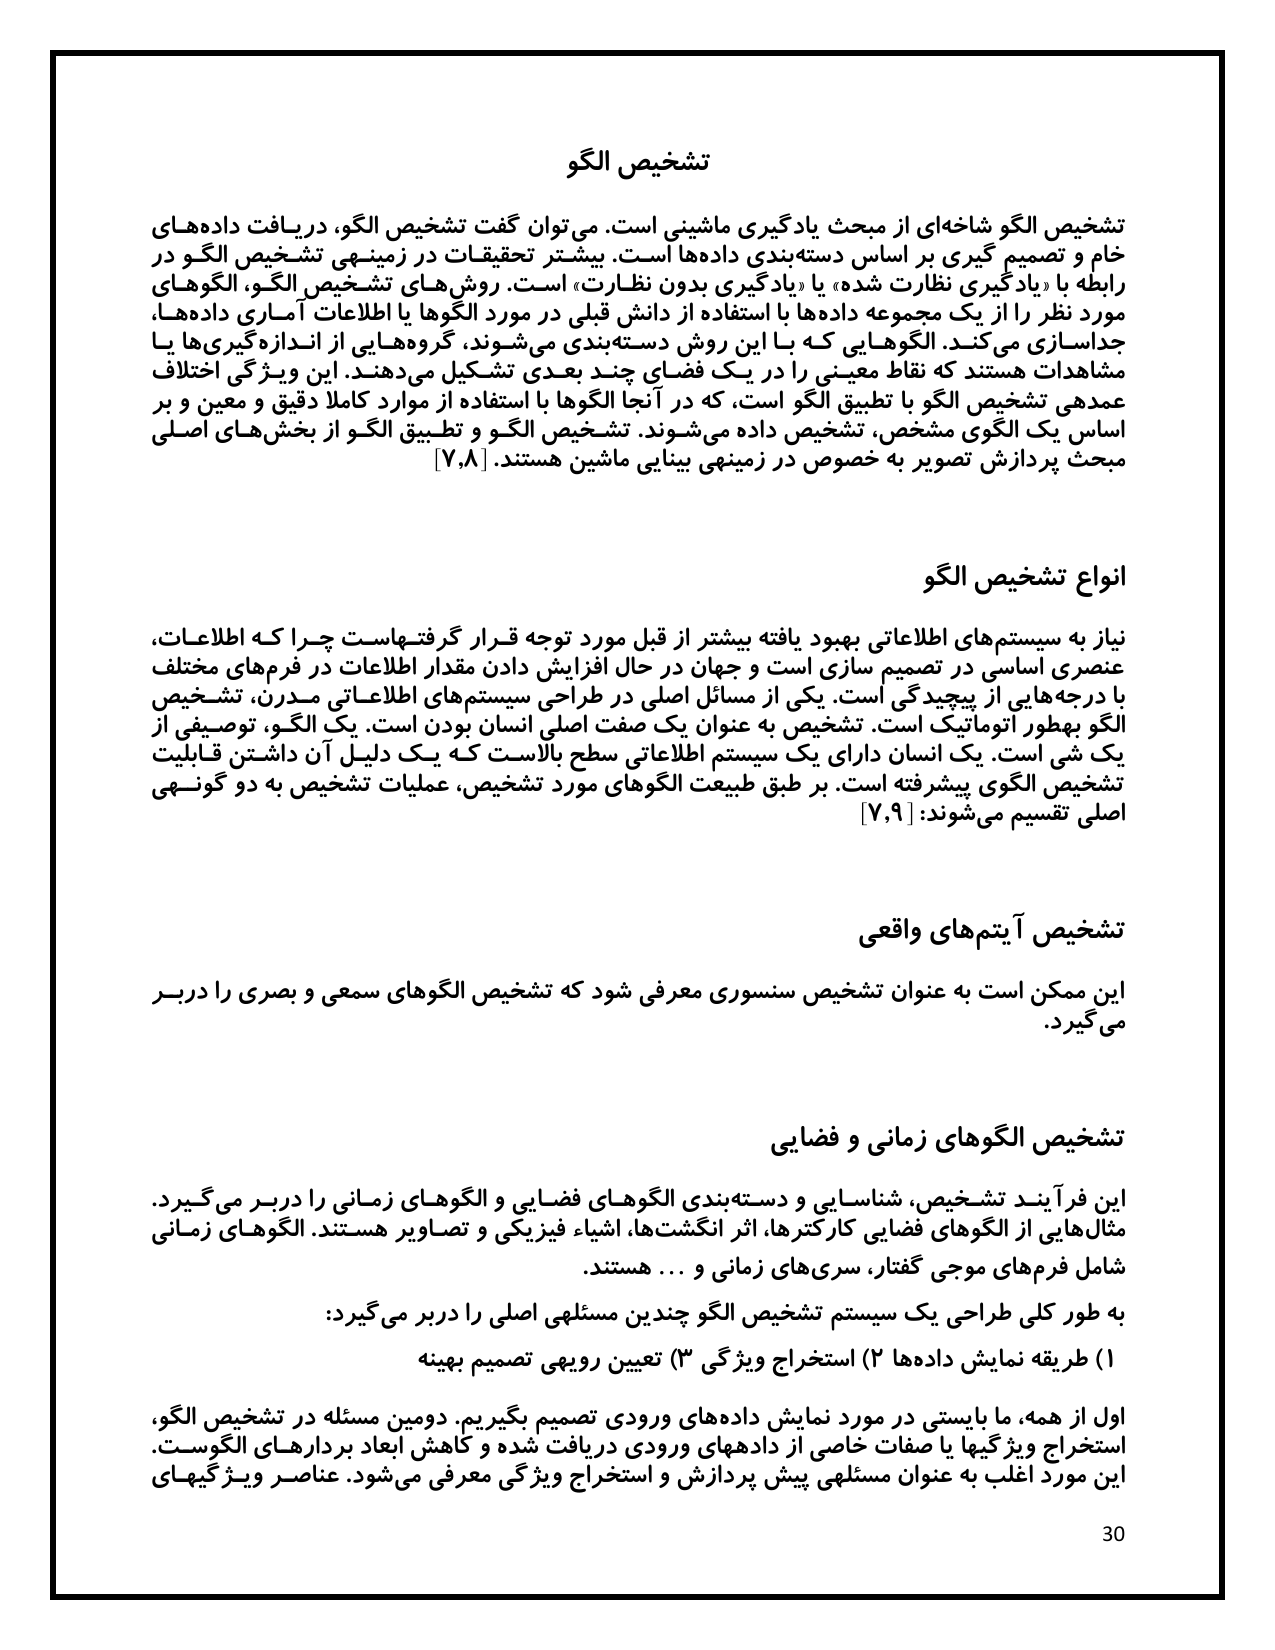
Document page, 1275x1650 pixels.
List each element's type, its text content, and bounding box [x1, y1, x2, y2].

text تشخیص الگوهای زمانی و فضایی [150, 1126, 1125, 1160]
text این ممکن است به عنوان تشخیص سنسوری معرفی شود که تشخیص الگوهای سمعی و بصری را دربر می‌گیرد. [150, 981, 1125, 1039]
text تشخیص الگو شاخه‌ای از مبحث یادگیری ماشینی است. می‌توان گفت تشخیص الگو، دریافت داده‌های خام و تصمیم گیری بر اساس دسته‌بندی داده‌ها است. بیشتر تحقیقات در زمینهی تشخیص الگو در رابطه با «یادگیری نظارت شده» یا «یادگیری بدون نظارت» است. روش‌های تشخیص الگو، الگوهای مورد نظر را از یک مجموعه داده‌ها با استفاده از دانش قبلی در مورد الگوها یا اطلاعات آماری داده‌ها، جداسازی می‌کند. الگوهایی که با این روش دسته‌بندی می‌شوند، گروه‌هایی از اندازه‌گیری‌ها یا مشاهدات هستند که نقاط معینی را در یک فضای چند بعدی تشکیل می‌دهند. این ویژگی اختلاف عمدهی تشخیص الگو با تطبیق الگو است، که در آنجا الگوها با استفاده از موارد کاملا دقیق و معین و بر اساس یک الگوی مشخص، تشخیص داده می‌شوند. تشخیص الگو و تطبیق الگو از بخش‌های اصلی مبحث پردازش تصویر به خصوص در زمینهی بینایی ماشین هستند. [7,8] [150, 215, 1125, 478]
text به طور کلی طراحی یک سیستم تشخیص الگو چندین مسئلهی اصلی را دربر می‌گیرد: [150, 1302, 1125, 1332]
text نیاز به سیستم‌های اطلاعاتی بهبود یافته بیشتر از قبل مورد توجه قرار گرفتهاست چرا که اطلاعات، عنصری اساسی در تصمیم سازی است و جهان در حال افزایش دادن مقدار اطلاعات در فرم‌های مختلف با درجه‌هایی از پیچیدگی است. یکی از مسائل اصلی در طراحی سیستم‌های اطلاعاتی مدرن، تشخیص الگو بهطور اتوماتیک است. تشخیص به عنوان یک صفت اصلی انسان بودن است. یک الگو، توصیفی از یک شی است. یک انسان دارای یک سیستم اطلاعاتی سطح بالاست که یک دلیل آن داشتن قابلیت تشخیص الگوی پیشرفته است. بر طبق طبیعت الگوهای مورد تشخیص، عملیات تشخیص به دو گونهی اصلی تقسیم می‌شوند: [7,9] [150, 627, 1125, 831]
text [150, 150, 1125, 183]
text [150, 1407, 1125, 1494]
text این فرآیند تشخیص، شناسایی و دسته‌بندی الگوهای فضایی و الگوهای زمانی را دربر می‌گیرد. مثال‌هایی از الگوهای فضایی کارکترها، اثر انگشت‌ها، اشیاء فیزیکی و تصاویر هستند. الگوهای زمانی شامل فرم‌های موجی گفتار، سری‌های زمانی و … هستند. [150, 1189, 1125, 1286]
text ۱) طریقه نمایش داده‌ها ۲) استخراج ویژگی ۳) تعیین رویهی تصمیم بهینه [150, 1348, 1125, 1377]
text تشخیص آیتم‌های واقعی [150, 918, 1125, 952]
text انواع تشخیص الگو [150, 565, 1125, 598]
